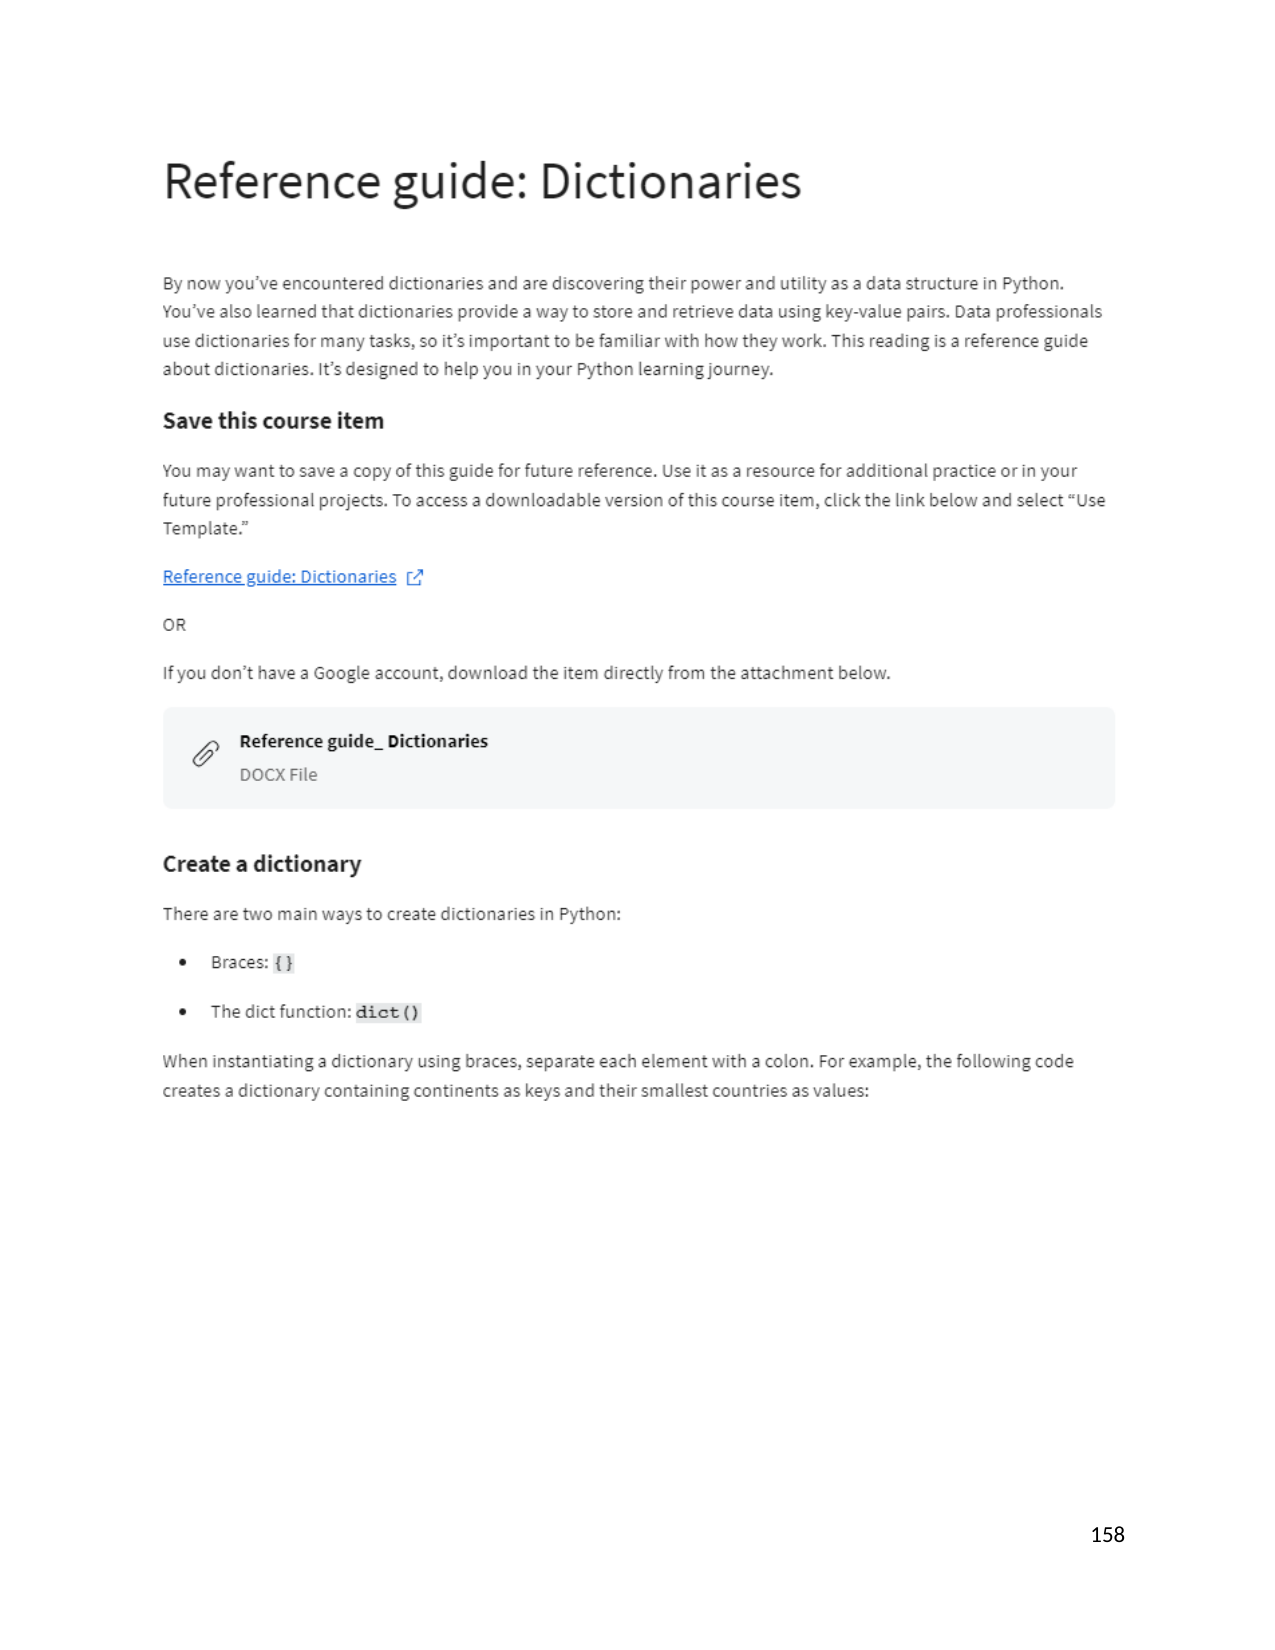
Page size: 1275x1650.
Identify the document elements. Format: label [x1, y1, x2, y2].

picture [150, 150, 1125, 1117]
